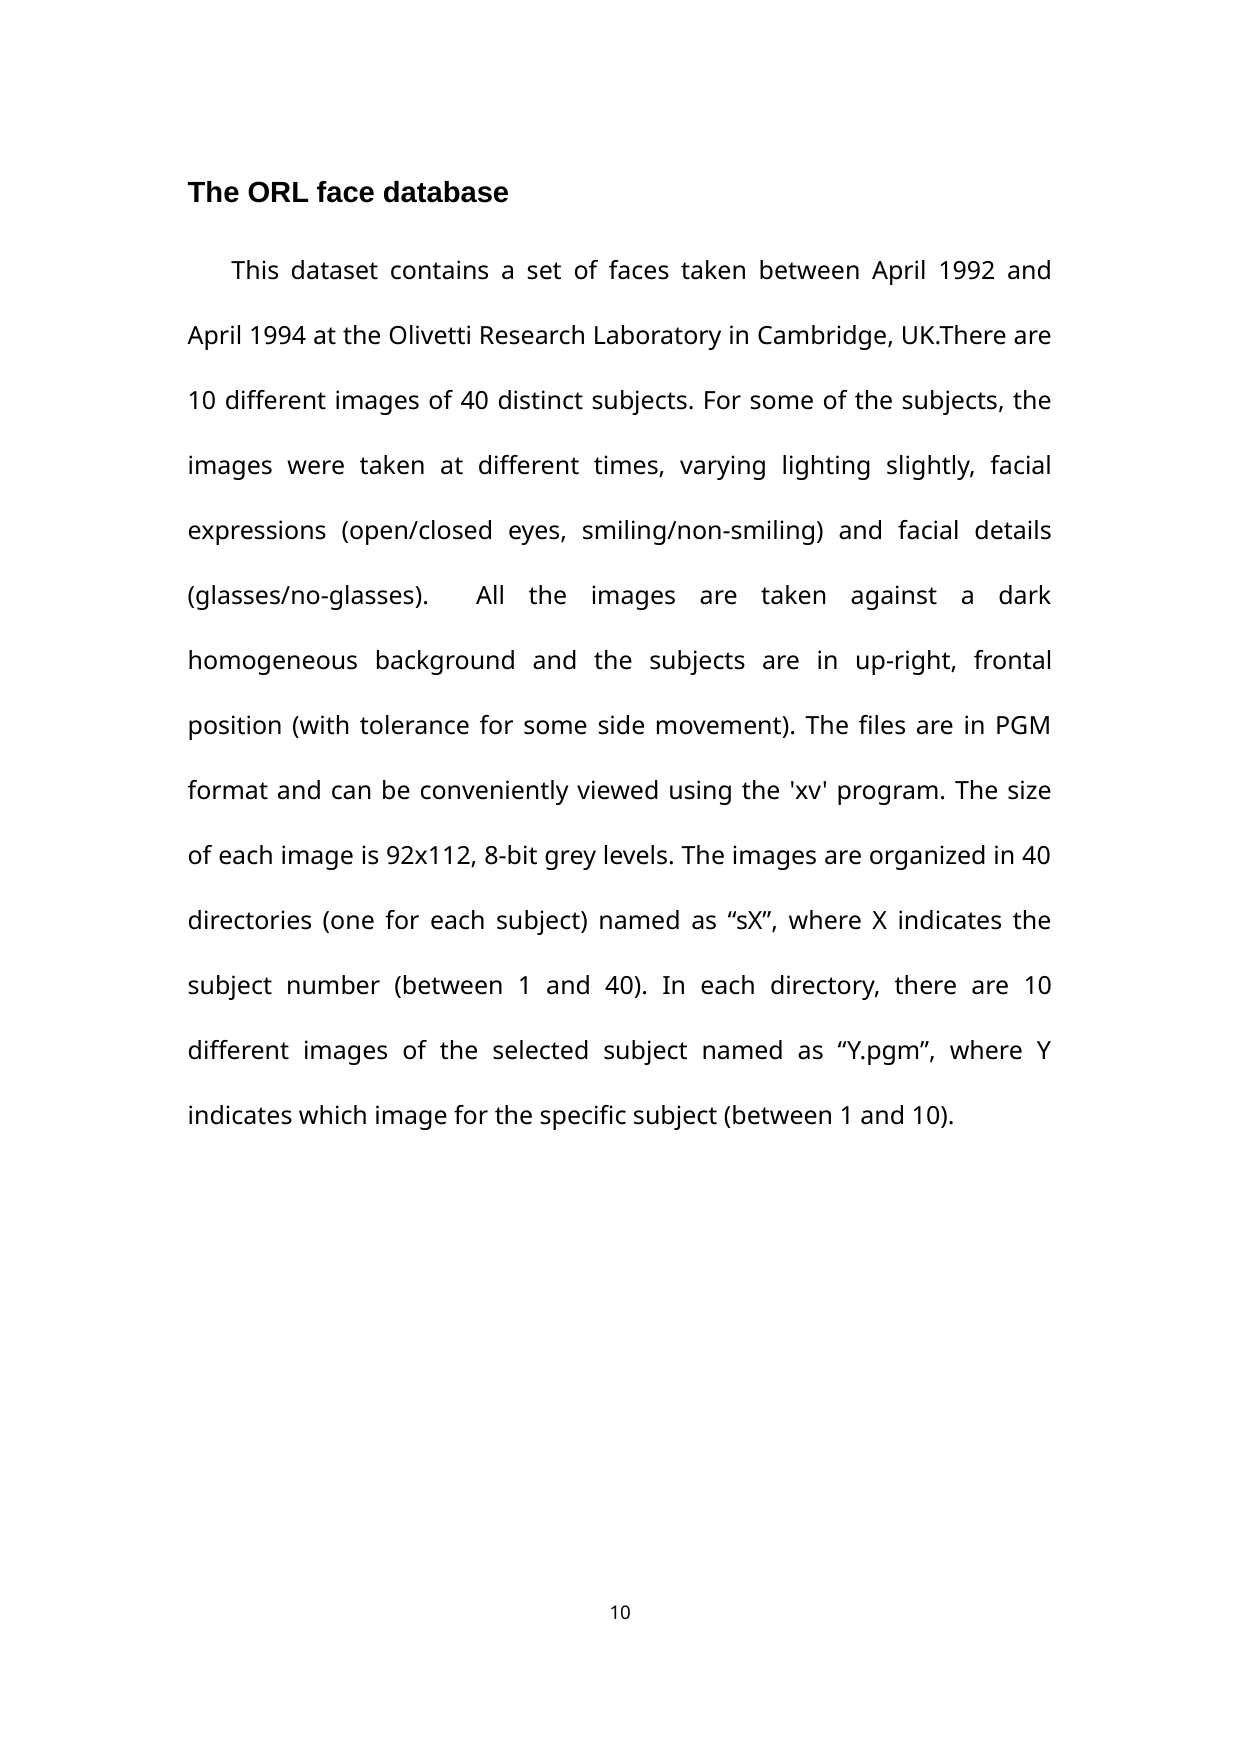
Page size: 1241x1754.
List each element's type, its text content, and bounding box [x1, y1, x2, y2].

subtitle The ORL face database [187, 160, 1053, 225]
list This dataset contains a set of faces taken between April 1992 and April 1994 at the Olivetti Research Laboratory in Cambridge, UK.There are 10 different images of 40 distinct subjects. For some of the subjects, the images were taken at different times, varying lighting slightly, facial expressions (open/closed eyes, smiling/non-smiling) and facial details (glasses/no-glasses). All the images are taken against a dark homogeneous background and the subjects are in up-right, frontal position (with tolerance for some side movement). The files are in PGM format and can be conveniently viewed using the 'xv' program. The size of each image is 92x112, 8-bit grey levels. The images are organized in 40 directories (one for each subject) named as “sX”, where X indicates the subject number (between 1 and 40). In each directory, there are 10 different images of the selected subject named as “Y.pgm”, where Y indicates which image for the specific subject (between 1 and 10). [187, 237, 1053, 1147]
